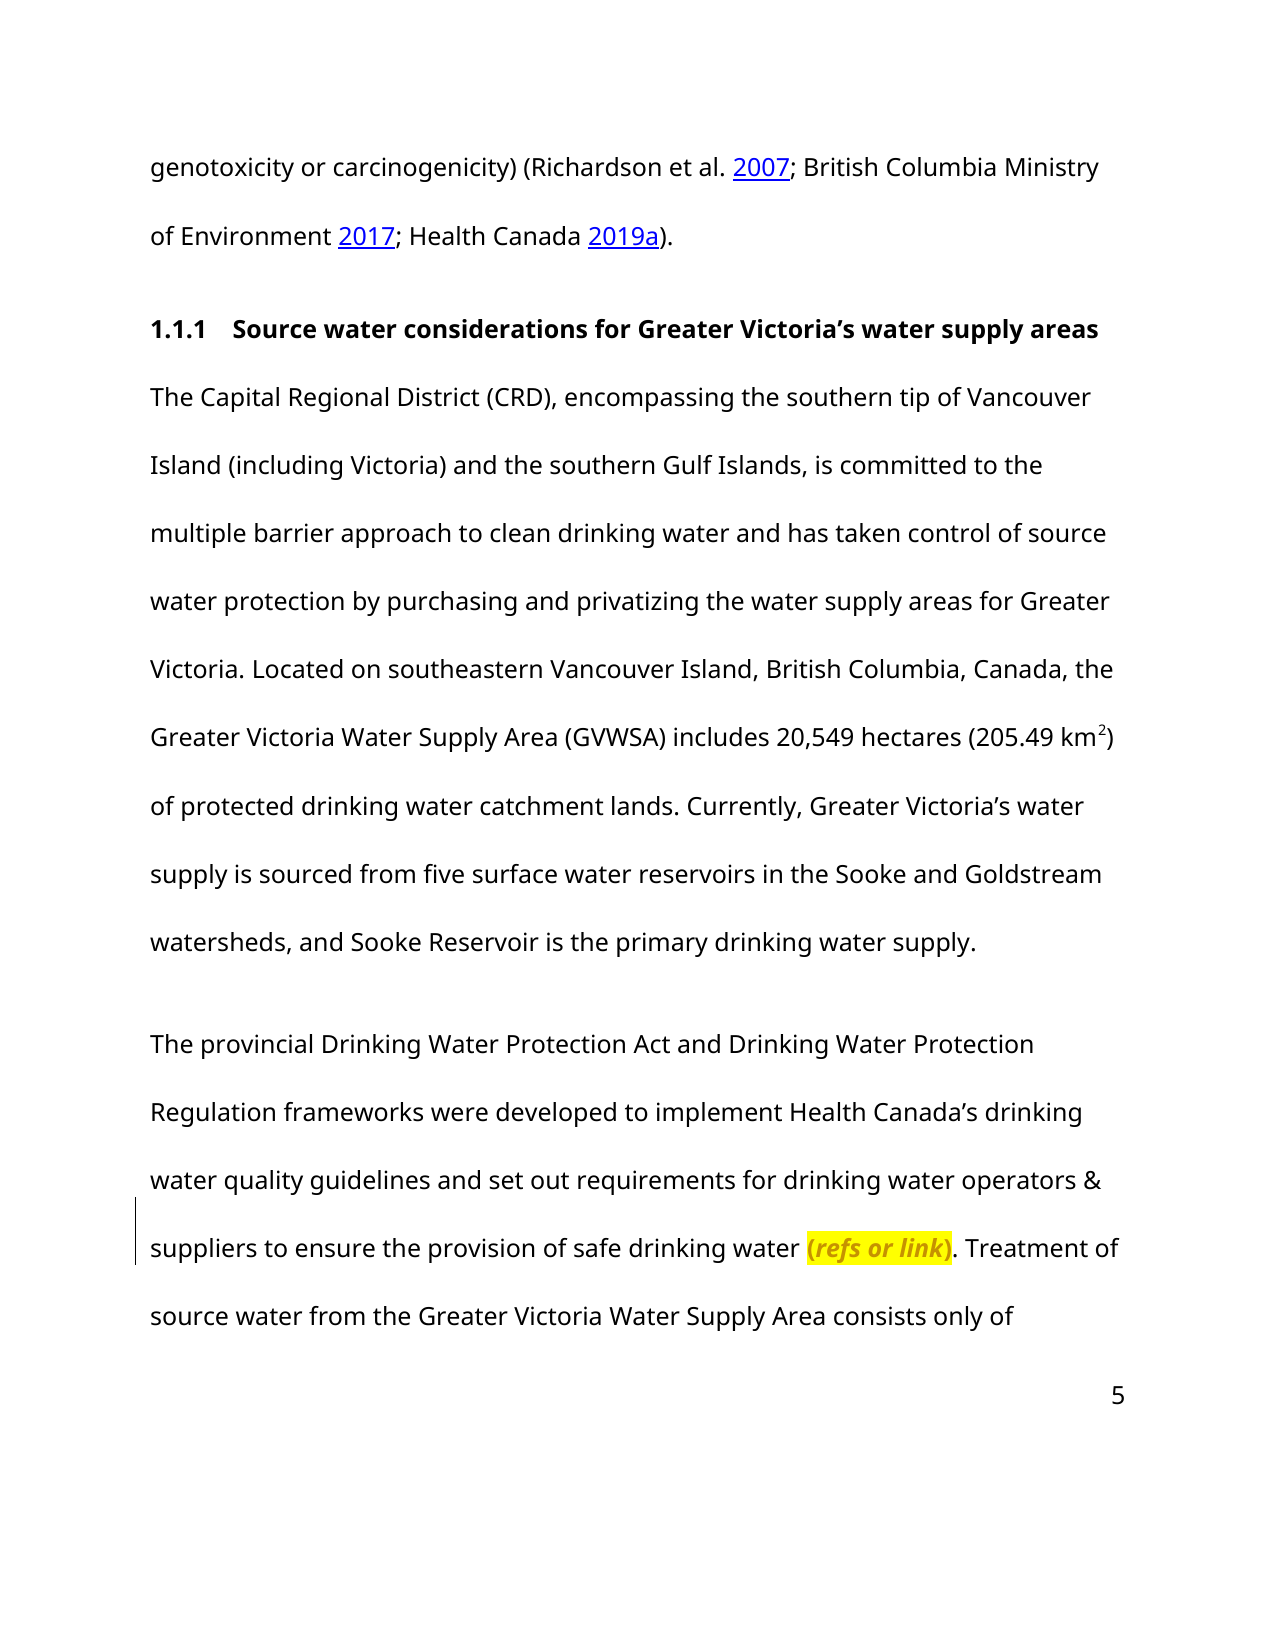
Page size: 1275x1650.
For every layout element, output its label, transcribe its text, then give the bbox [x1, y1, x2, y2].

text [150, 150, 1125, 252]
subtitle Source water considerations for Greater Victoria’s water supply areas [150, 311, 1125, 345]
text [150, 1027, 1125, 1333]
text The Capital Regional District (CRD), encompassing the southern tip of Vancouver Island (including Victoria) and the southern Gulf Islands, is committed to the multiple barrier approach to clean drinking water and has taken control of source water protection by purchasing and privatizing the water supply areas for Greater Victoria. Located on southeastern Vancouver Island, British Columbia, Canada, the Greater Victoria Water Supply Area (GVWSA) includes 20,549 hectares (205.49 km2) of protected drinking water catchment lands. Currently, Greater Victoria’s water supply is sourced from five surface water reservoirs in the Sooke and Goldstream watersheds, and Sooke Reservoir is the primary drinking water supply. [150, 379, 1125, 958]
